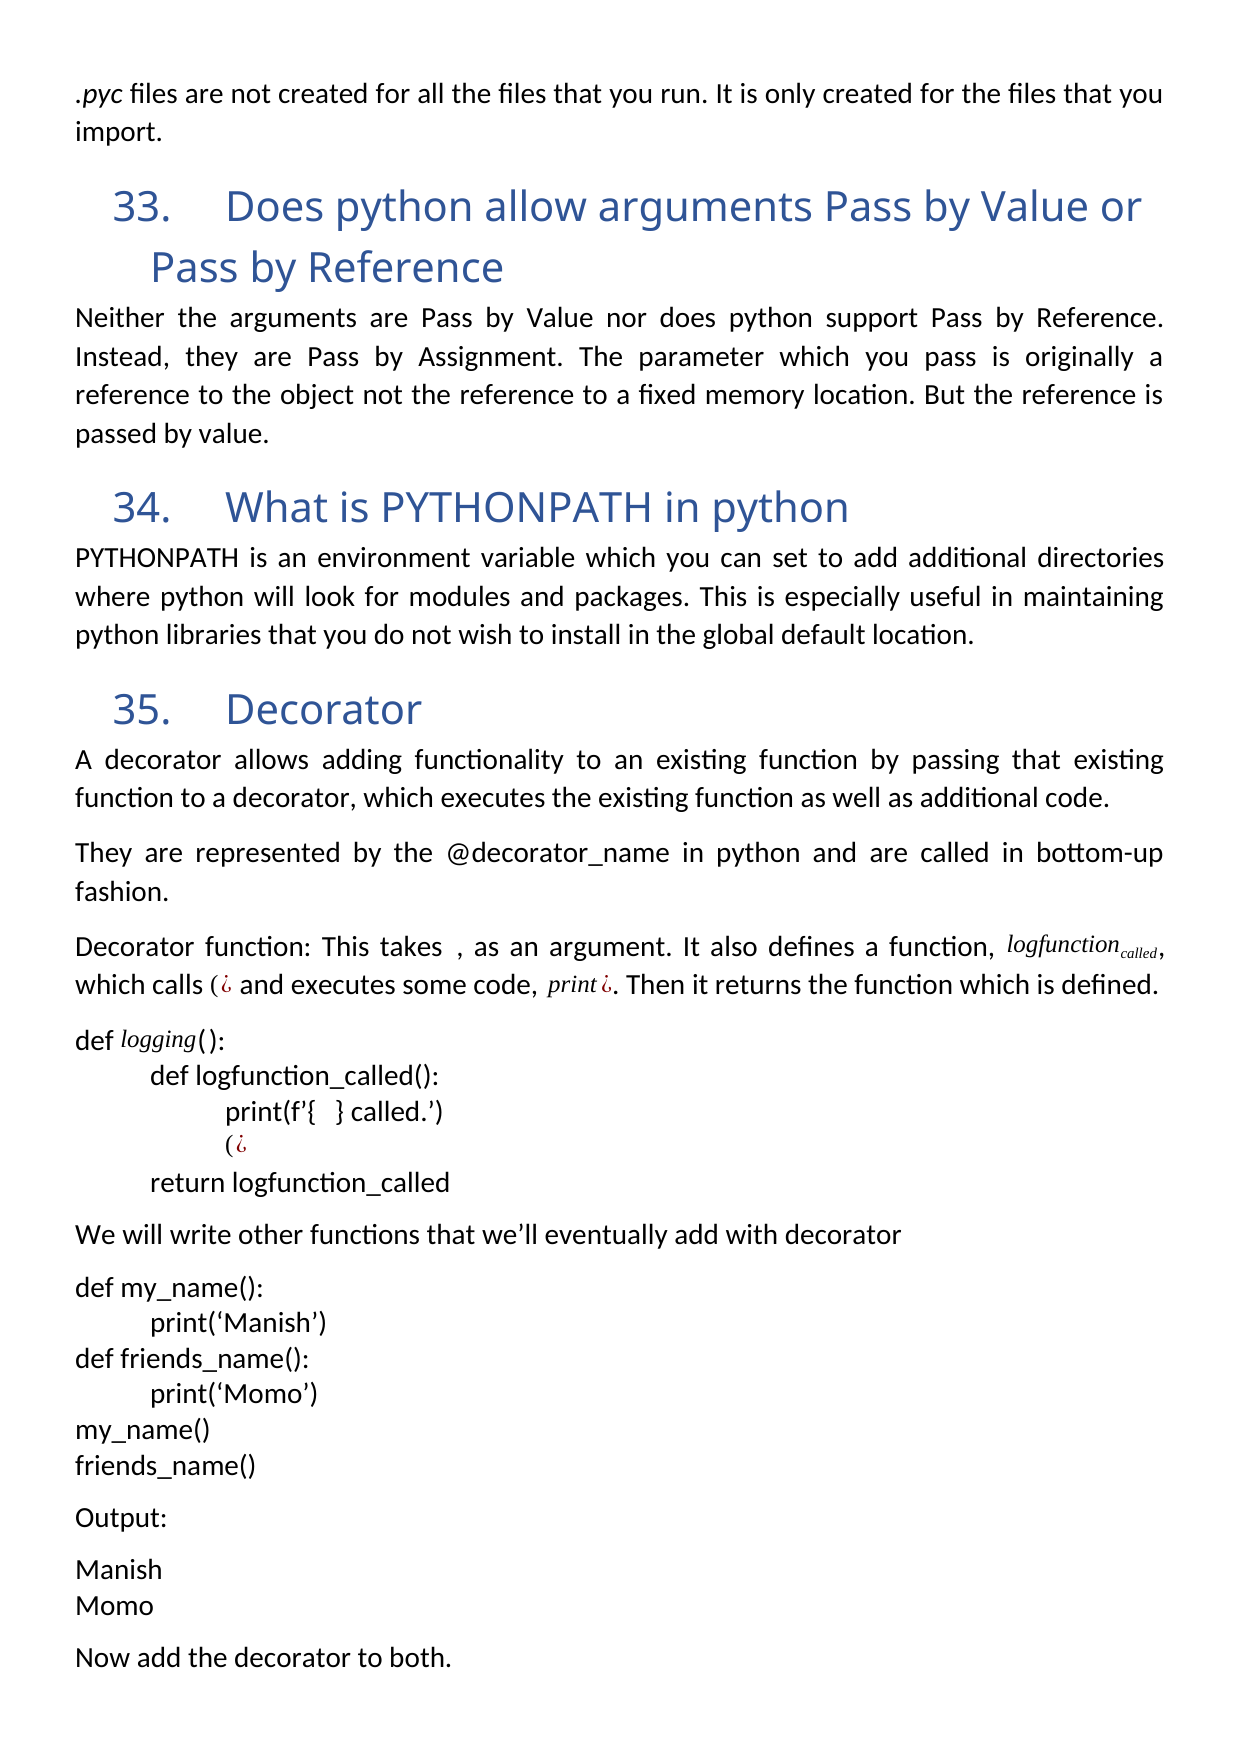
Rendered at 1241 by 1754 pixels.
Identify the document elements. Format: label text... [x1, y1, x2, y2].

text Now add the decorator to both. [75, 1639, 1165, 1675]
subtitle What is PYTHONPATH in python [112, 478, 1165, 535]
text Momo [75, 1587, 1165, 1623]
text def logfunction_called(): [75, 1057, 1165, 1093]
text print(f’{ } called.’) [75, 1093, 1165, 1128]
text They are represented by the @decorator_name in python and are called in bottom-up fashion. [75, 834, 1165, 908]
text Manish [75, 1551, 1165, 1587]
subtitle Decorator [112, 680, 1165, 736]
text .pyc files are not created for all the files that you run. It is only created for the files that you import. [75, 75, 1165, 149]
subtitle Does python allow arguments Pass by Value or Pass by Reference [112, 177, 1165, 295]
text A decorator allows adding functionality to an existing function by passing that existing function to a decorator, which executes the existing function as well as additional code. [75, 741, 1165, 815]
text my_name() [75, 1411, 1165, 1447]
text print(‘Manish’) [75, 1304, 1165, 1340]
text friends_name() [75, 1447, 1165, 1482]
text print(‘Momo’) [75, 1376, 1165, 1411]
text PYTHONPATH is an environment variable which you can set to add additional directories where python will look for modules and packages. This is especially useful in maintaining python libraries that you do not wish to install in the global default location. [75, 539, 1165, 652]
text Decorator function: This takes , as an argument. It also defines a function, , which calls and executes some code, . Then it returns the function which is defined. [75, 928, 1165, 1002]
text def (): [75, 1022, 1165, 1057]
text def friends_name(): [75, 1340, 1165, 1376]
text return logfunction_called [75, 1164, 1165, 1200]
text Output: [75, 1499, 1165, 1535]
text Neither the arguments are Pass by Value nor does python support Pass by Reference. Instead, they are Pass by Assignment. The parameter which you pass is originally a reference to the object not the reference to a fixed memory location. But the reference is passed by value. [75, 299, 1165, 450]
text We will write other functions that we’ll eventually add with decorator [75, 1216, 1165, 1252]
text def my_name(): [75, 1269, 1165, 1304]
